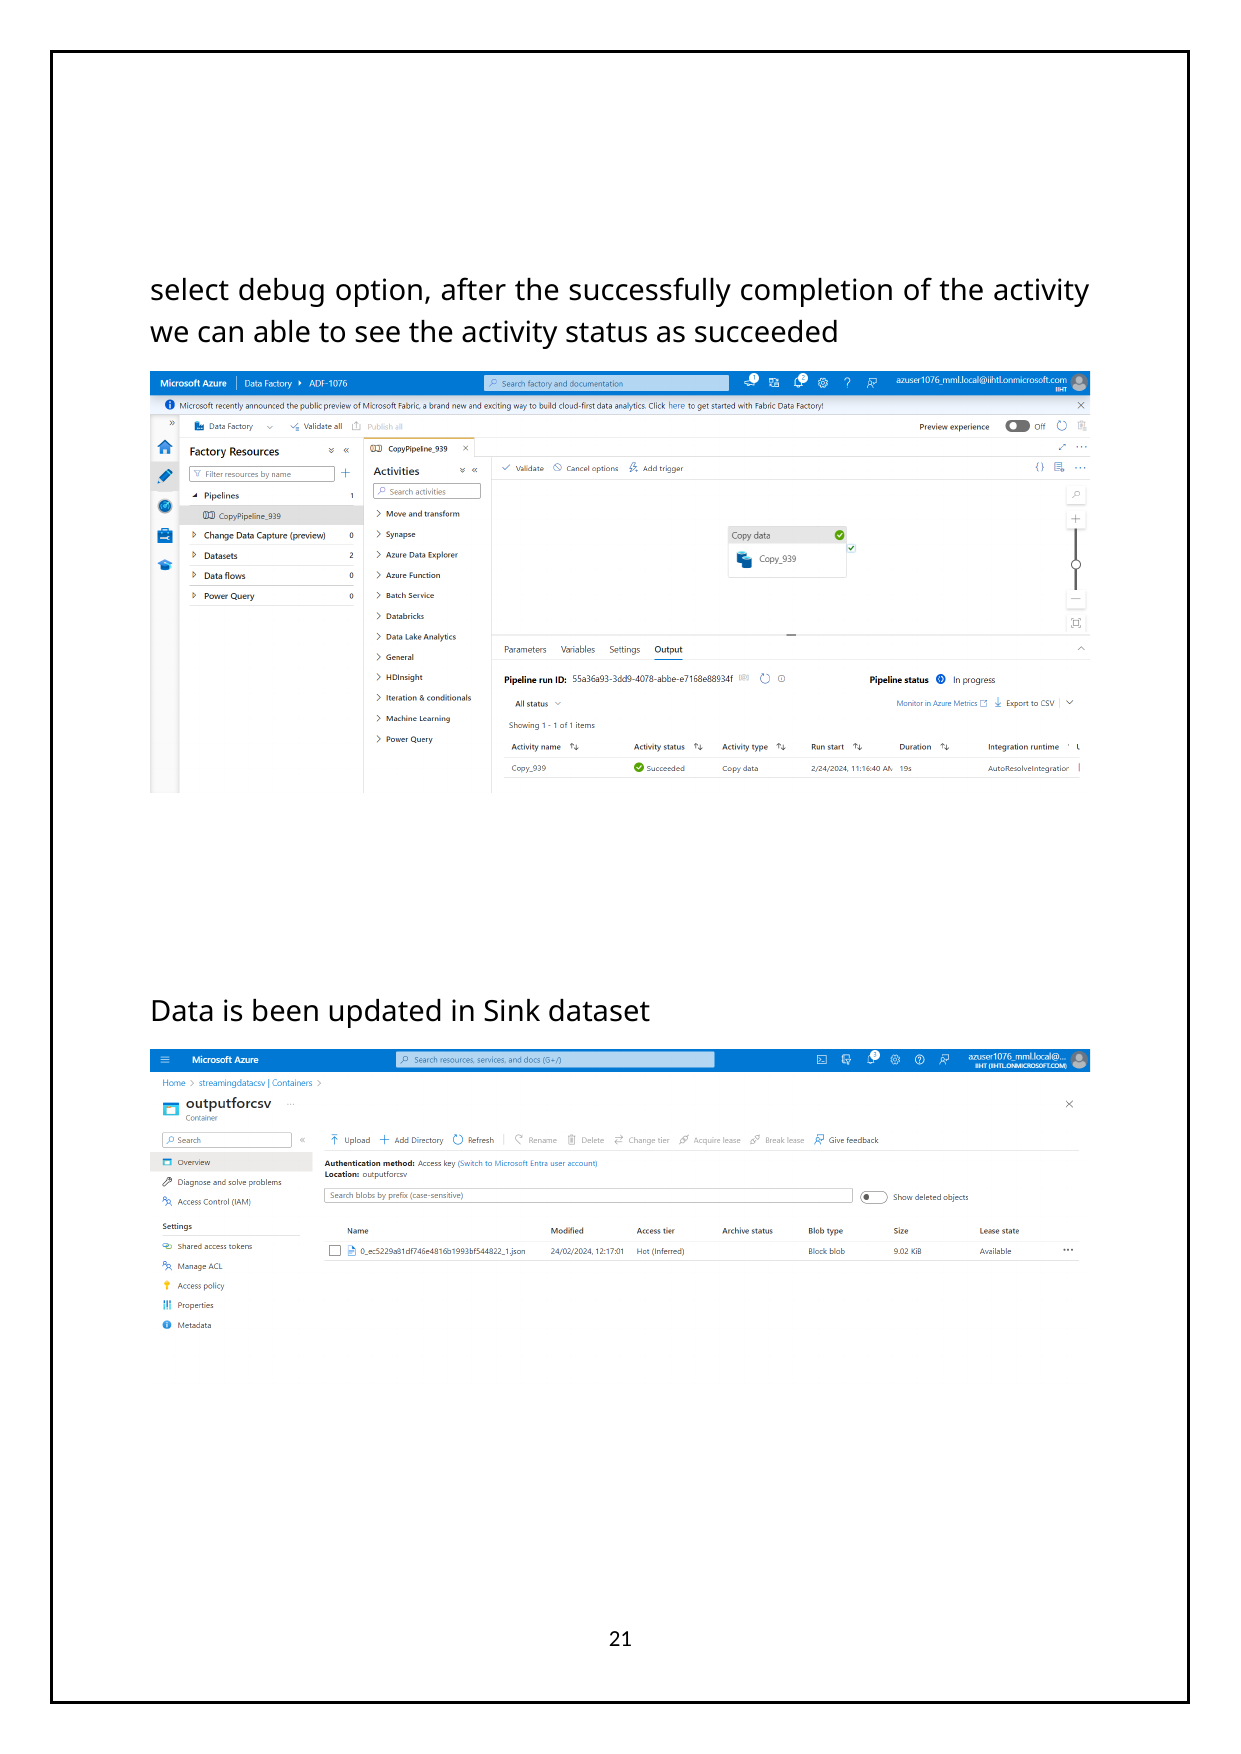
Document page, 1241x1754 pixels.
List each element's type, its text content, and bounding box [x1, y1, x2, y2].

picture [150, 1049, 1091, 1384]
picture [150, 371, 1091, 793]
text select debug option, after the successfully completion of the activity we can able to see the activity status as succeeded [150, 269, 1090, 351]
text Data is been updated in Sink dataset [150, 990, 1090, 1030]
